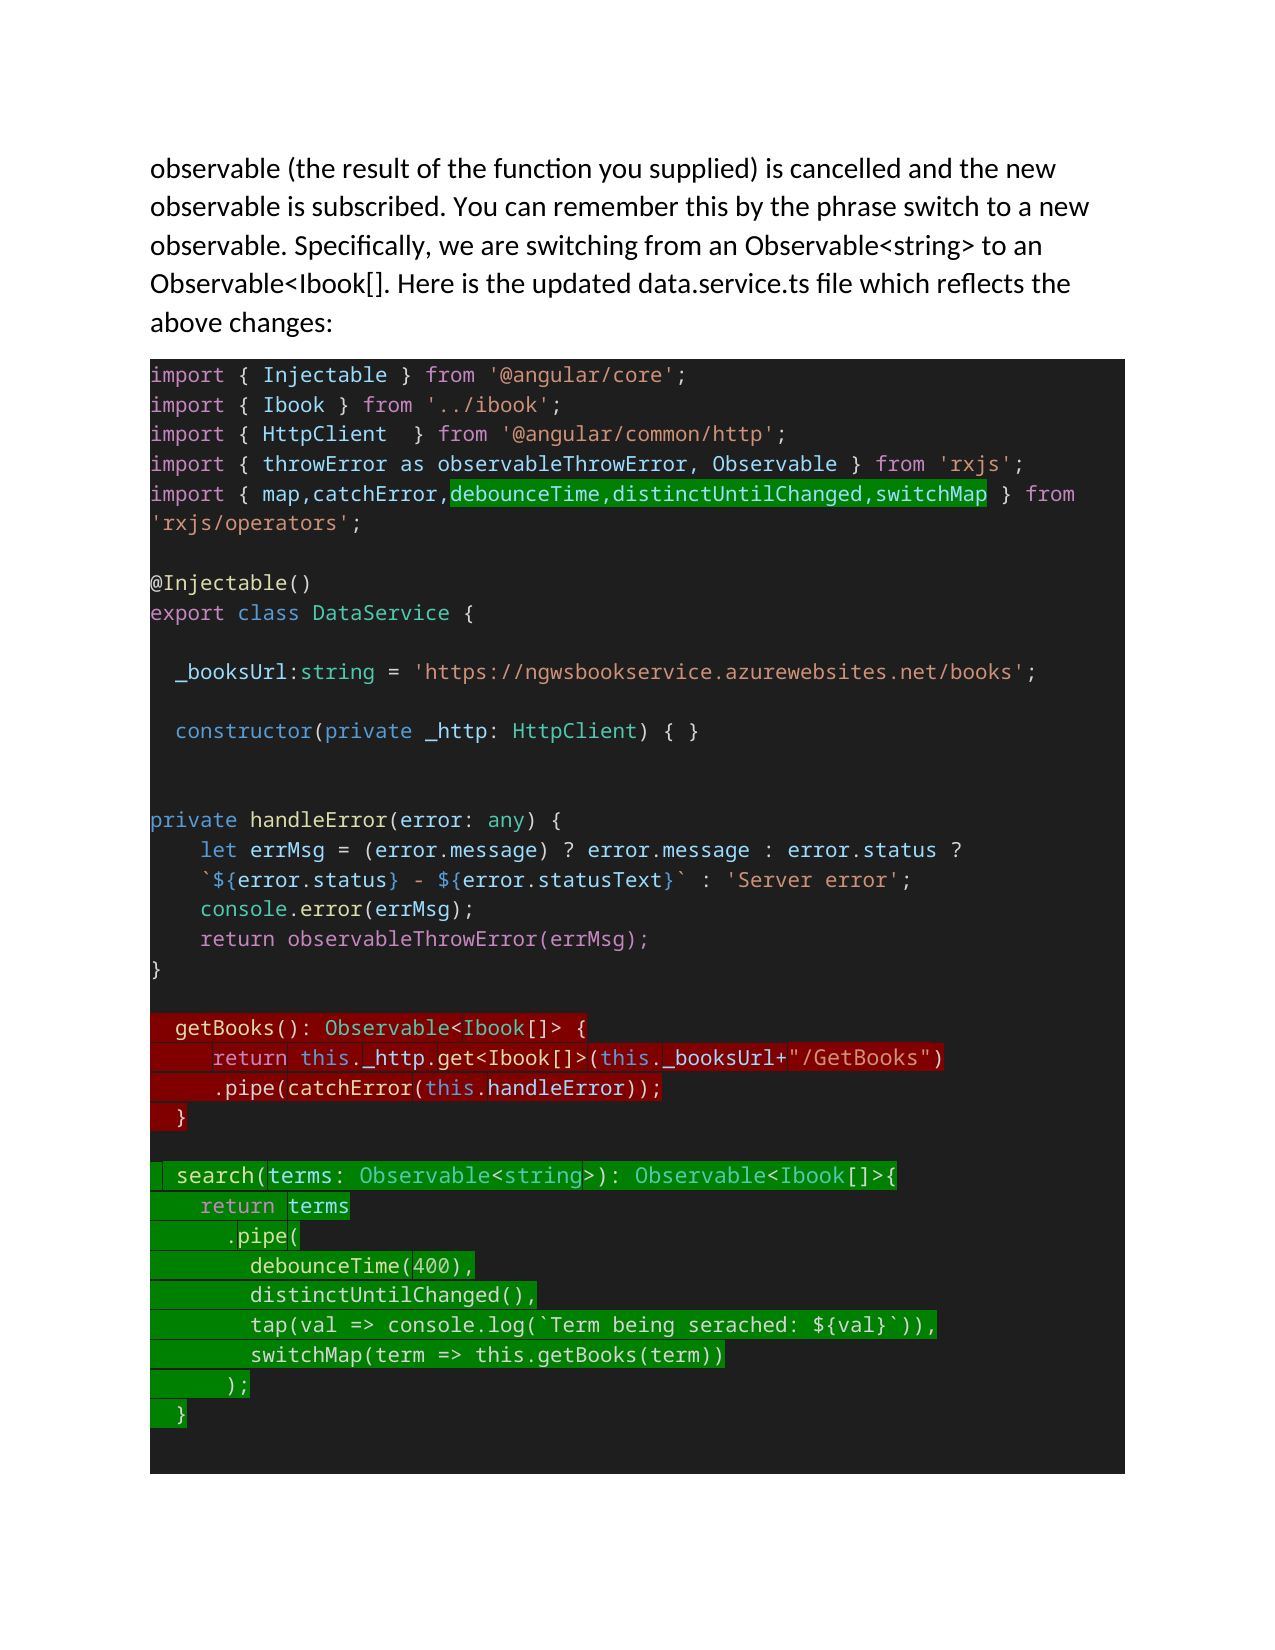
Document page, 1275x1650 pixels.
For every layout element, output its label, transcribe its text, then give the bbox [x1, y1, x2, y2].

text import { HttpClient } from '@angular/common/http'; [150, 418, 1125, 448]
text import { throwError as observableThrowError, Observable } from 'rxjs'; [150, 448, 1125, 478]
text private handleError(error: any) { [150, 804, 1125, 834]
text constructor(private _http: HttpClient) { } [150, 715, 1125, 745]
text @Injectable() [150, 567, 1125, 596]
text import { Injectable } from '@angular/core'; [150, 359, 1125, 388]
text .pipe(catchError(this.handleError)); [150, 1071, 1125, 1101]
text let errMsg = (error.message) ? error.message : error.status ? [150, 834, 1125, 863]
text console.error(errMsg); [150, 893, 1125, 923]
text export class DataService { [150, 596, 1125, 626]
text import { Ibook } from '../ibook'; [150, 388, 1125, 418]
text _booksUrl:string = 'https://ngwsbookservice.azurewebsites.net/books'; [150, 656, 1125, 685]
text } [150, 1101, 1125, 1131]
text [150, 150, 1125, 339]
text getBooks(): Observable<Ibook[]> { [150, 1012, 1125, 1042]
text search(terms: Observable<string>): Observable<Ibook[]>{ return terms .pipe( debounceTime(400), distinctUntilChanged(), tap(val => console.log(`Term being serached: ${val}`)), switchMap(term => this.getBooks(term)) ); } [150, 1161, 1125, 1428]
text `${error.status} - ${error.statusText}` : 'Server error'; [150, 863, 1125, 893]
text import { map,catchError,debounceTime,distinctUntilChanged,switchMap } from 'rxjs/operators'; [150, 478, 1125, 537]
text return this._http.get<Ibook[]>(this._booksUrl+"/GetBooks") [932, 1042, 1125, 1071]
text return observableThrowError(errMsg); } [150, 923, 1125, 982]
